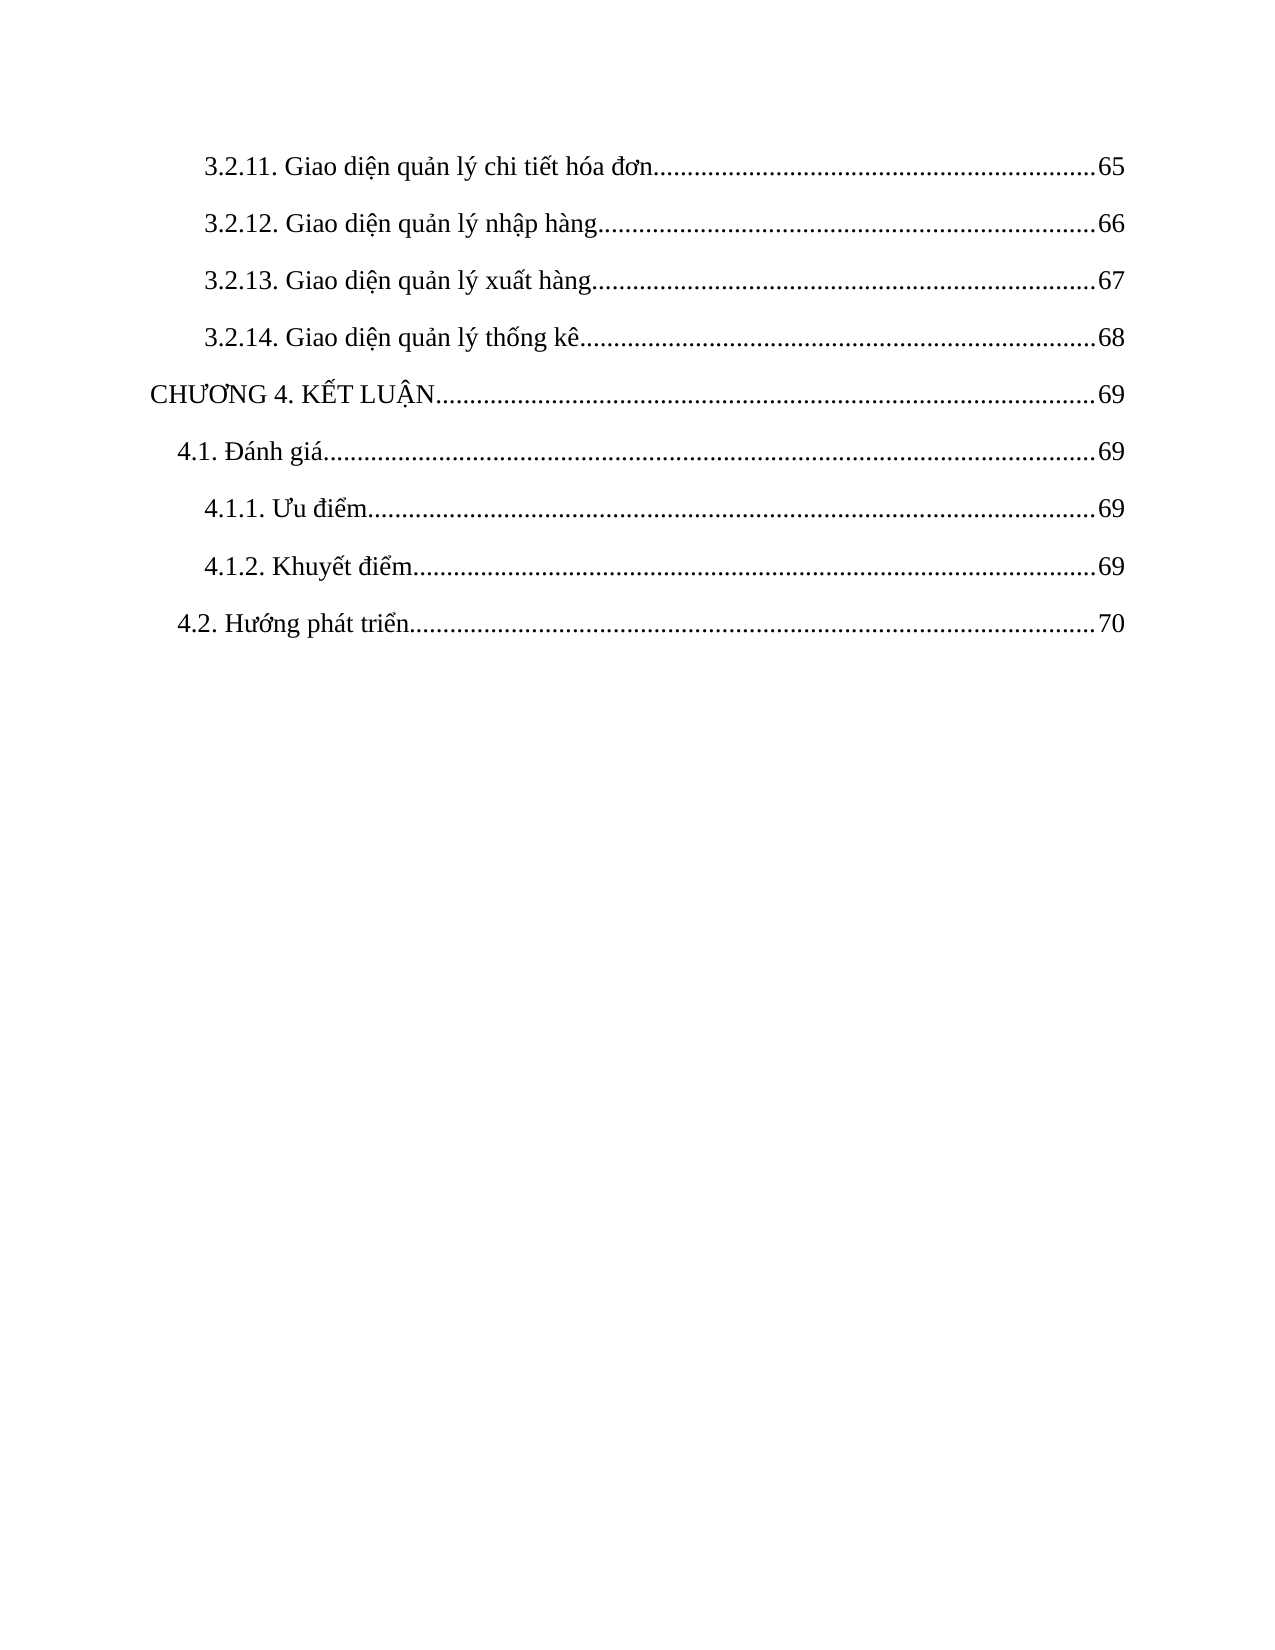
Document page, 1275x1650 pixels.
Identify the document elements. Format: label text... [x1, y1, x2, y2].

text 3.2.11. Giao diện quản lý chi tiết hóa đơn 65 [204, 150, 1125, 181]
text 3.2.14. Giao diện quản lý thống kê 68 [204, 321, 1125, 352]
text 4.1.1. Ưu điểm. 69 [204, 492, 1125, 524]
text 4.2. Hướng phát triển. 70 [177, 607, 1125, 638]
text 3.2.13. Giao diện quản lý xuất hàng 67 [204, 264, 1125, 295]
text 4.1.2. Khuyết điểm. 69 [204, 549, 1125, 581]
text 4.1. Đánh giá. 69 [177, 435, 1125, 467]
text 3.2.12. Giao diện quản lý nhập hàng 66 [204, 207, 1125, 238]
text CHƯƠNG 4. KẾT LUẬN 69 [150, 378, 1125, 409]
